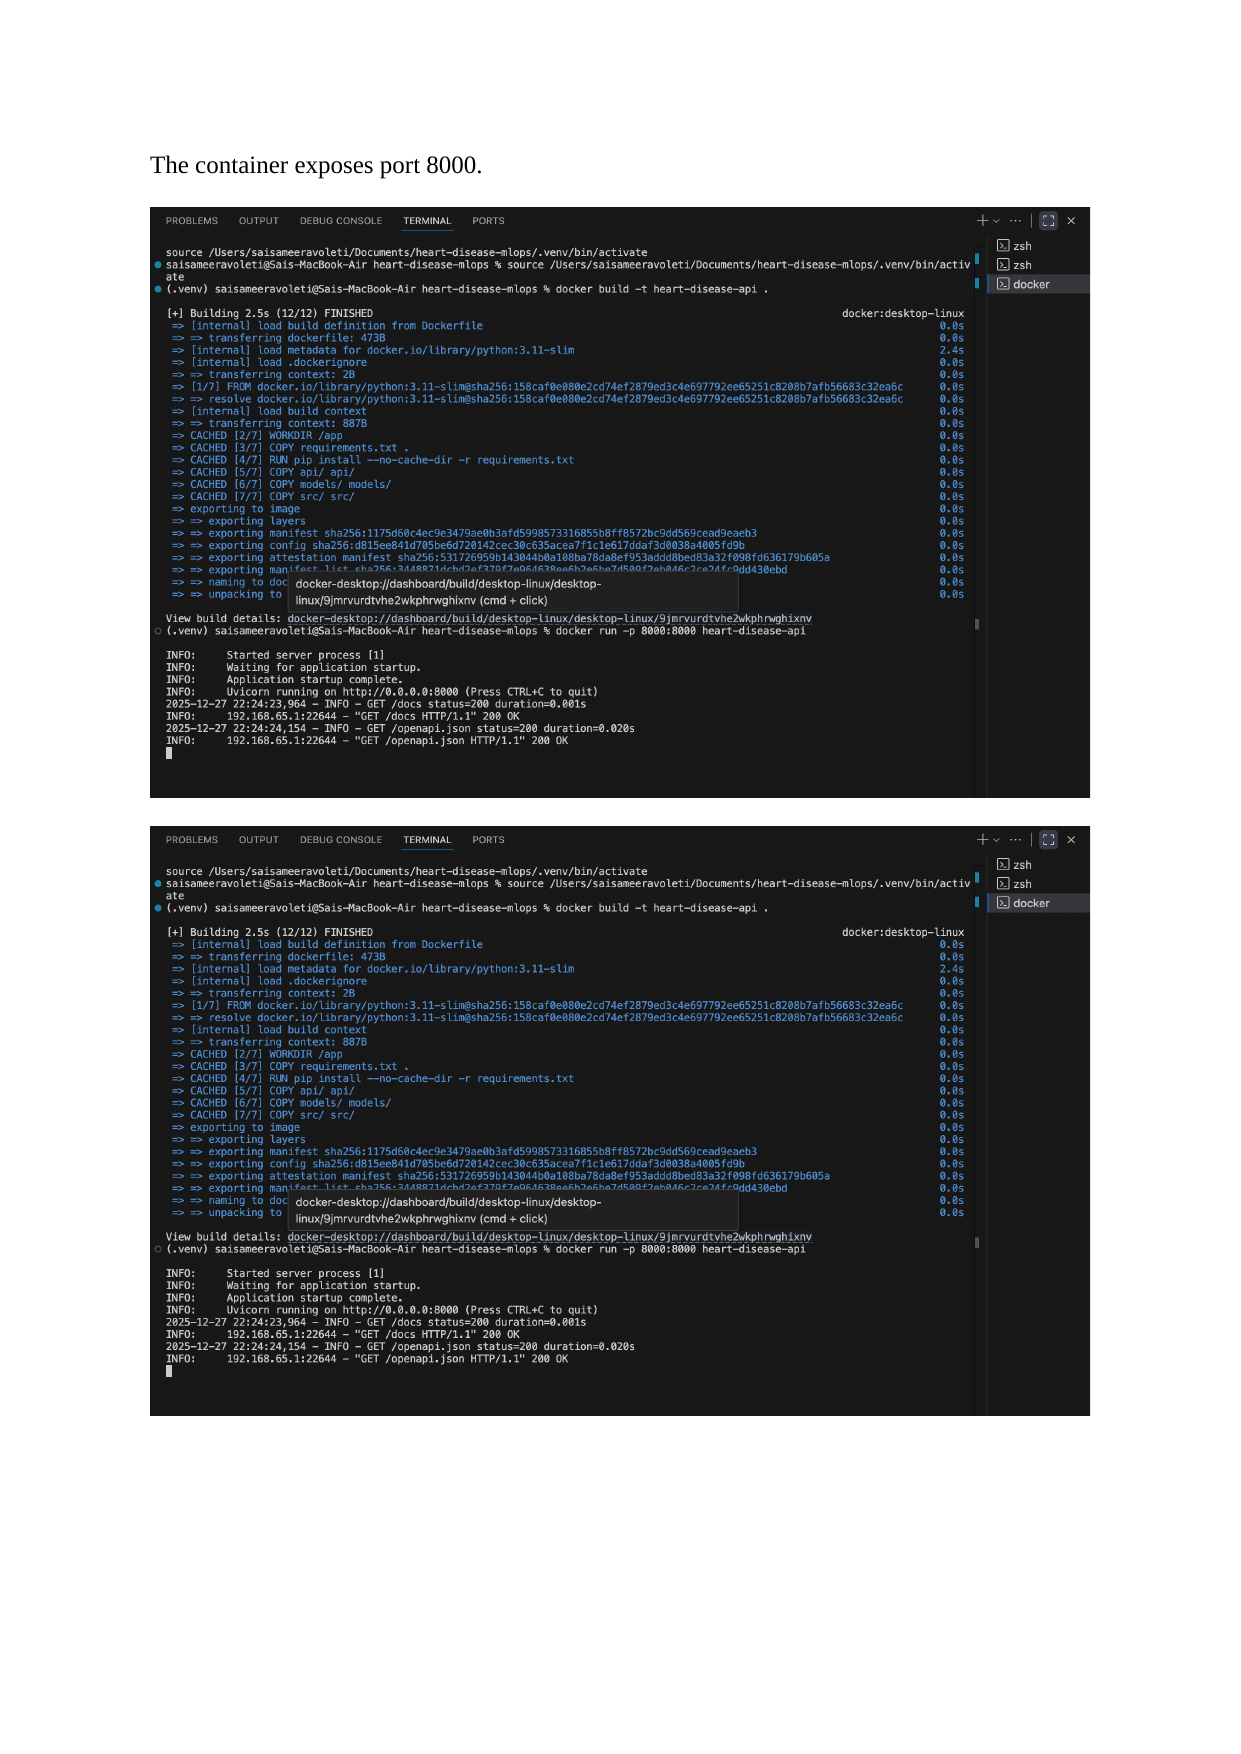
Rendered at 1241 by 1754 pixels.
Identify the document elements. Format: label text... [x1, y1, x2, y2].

picture [150, 826, 1091, 1416]
picture [150, 207, 1091, 798]
text The container exposes port 8000. [150, 150, 1090, 179]
